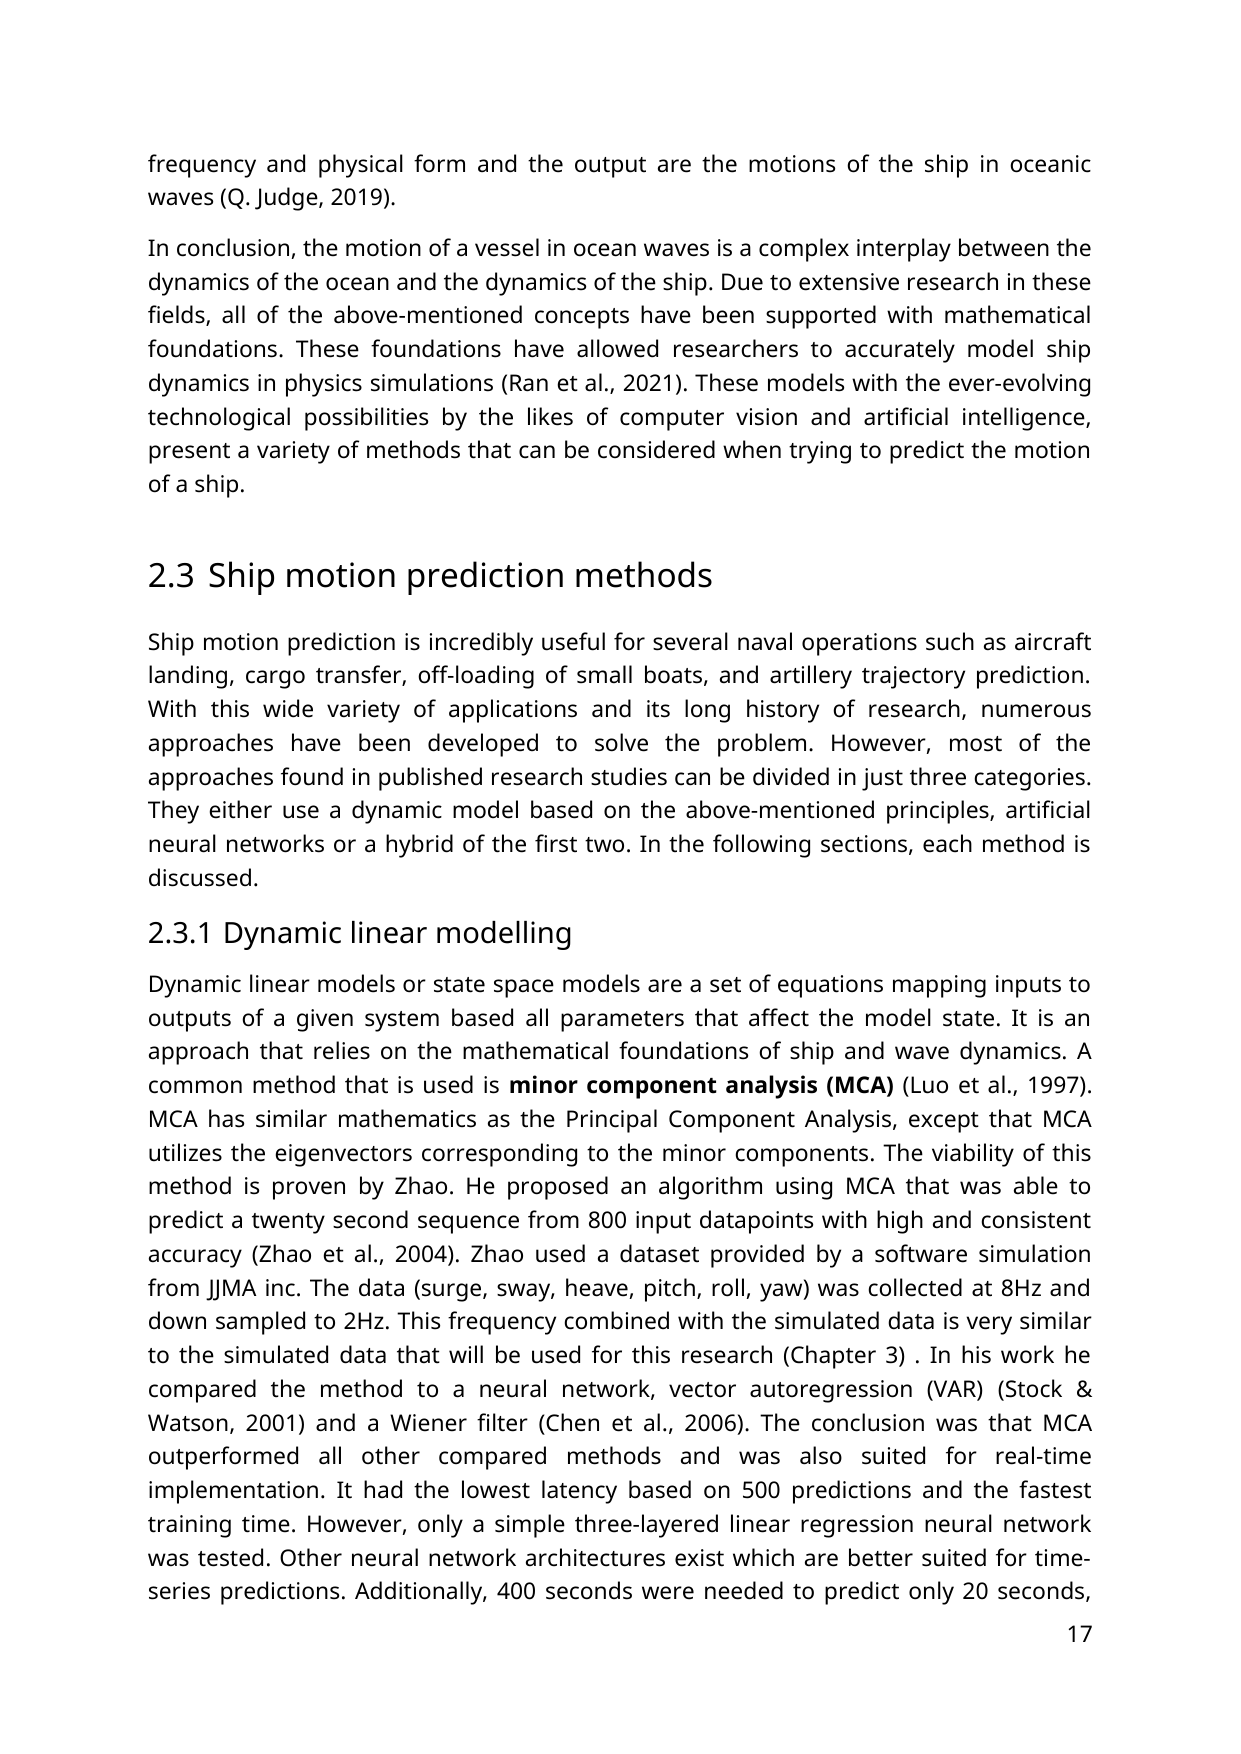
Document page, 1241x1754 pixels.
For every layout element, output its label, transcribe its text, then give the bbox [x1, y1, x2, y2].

subtitle Ship motion prediction methods [148, 552, 1093, 597]
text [148, 148, 1093, 213]
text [148, 968, 1093, 1606]
text Ship motion prediction is incredibly useful for several naval operations such as aircraft landing, cargo transfer, off-loading of small boats, and artillery trajectory prediction. With this wide variety of applications and its long history of research, numerous approaches have been developed to solve the problem. However, most of the approaches found in published research studies can be divided in just three categories. They either use a dynamic model based on the above-mentioned principles, artificial neural networks or a hybrid of the first two. In the following sections, each method is discussed. [148, 626, 1093, 893]
text In conclusion, the motion of a vessel in ocean waves is a complex interplay between the dynamics of the ocean and the dynamics of the ship. Due to extensive research in these fields, all of the above-mentioned concepts have been supported with mathematical foundations. These foundations have allowed researchers to accurately model ship dynamics in physics simulations . These models with the ever-evolving technological possibilities by the likes of computer vision and artificial intelligence, present a variety of methods that can be considered when trying to predict the motion of a ship. [148, 232, 1093, 499]
subtitle Dynamic linear modelling [148, 912, 1093, 952]
